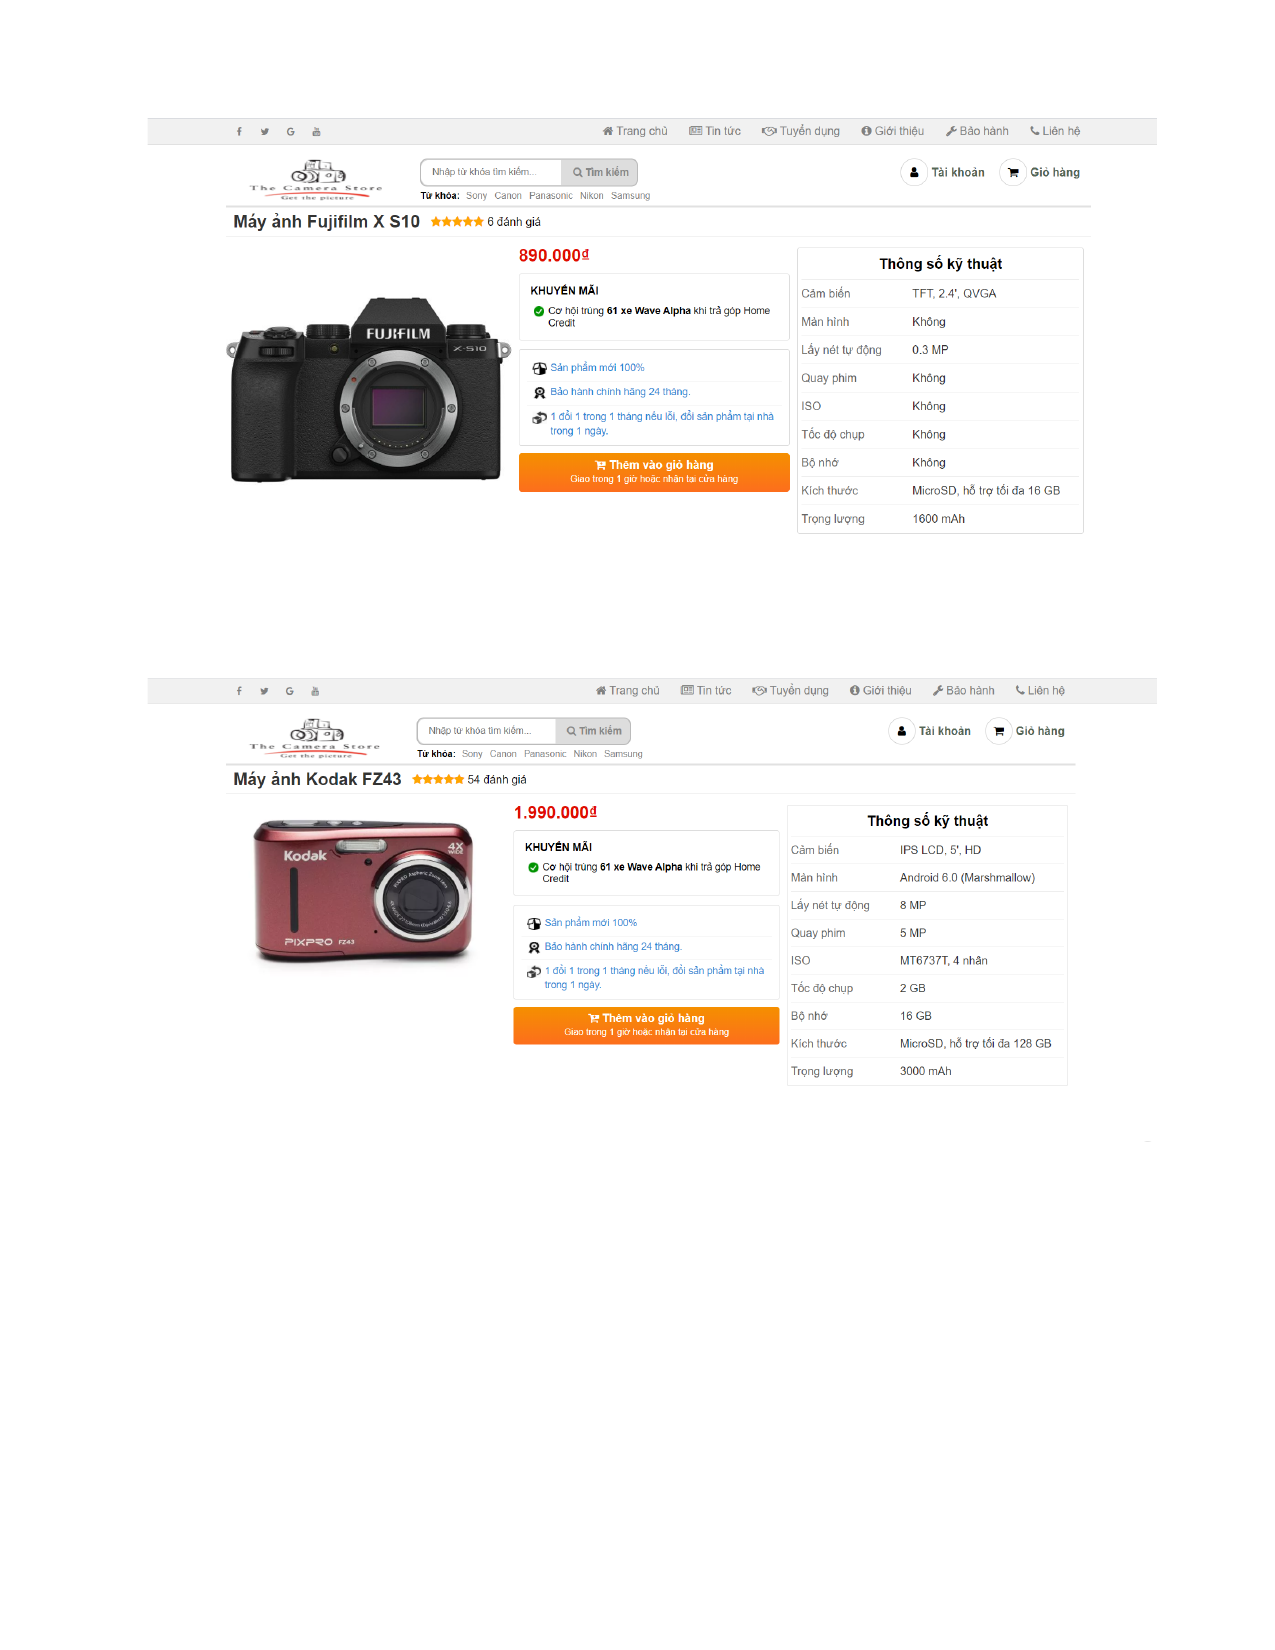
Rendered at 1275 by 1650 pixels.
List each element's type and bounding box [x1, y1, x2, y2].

picture [147, 118, 1157, 584]
picture [147, 672, 1157, 1142]
